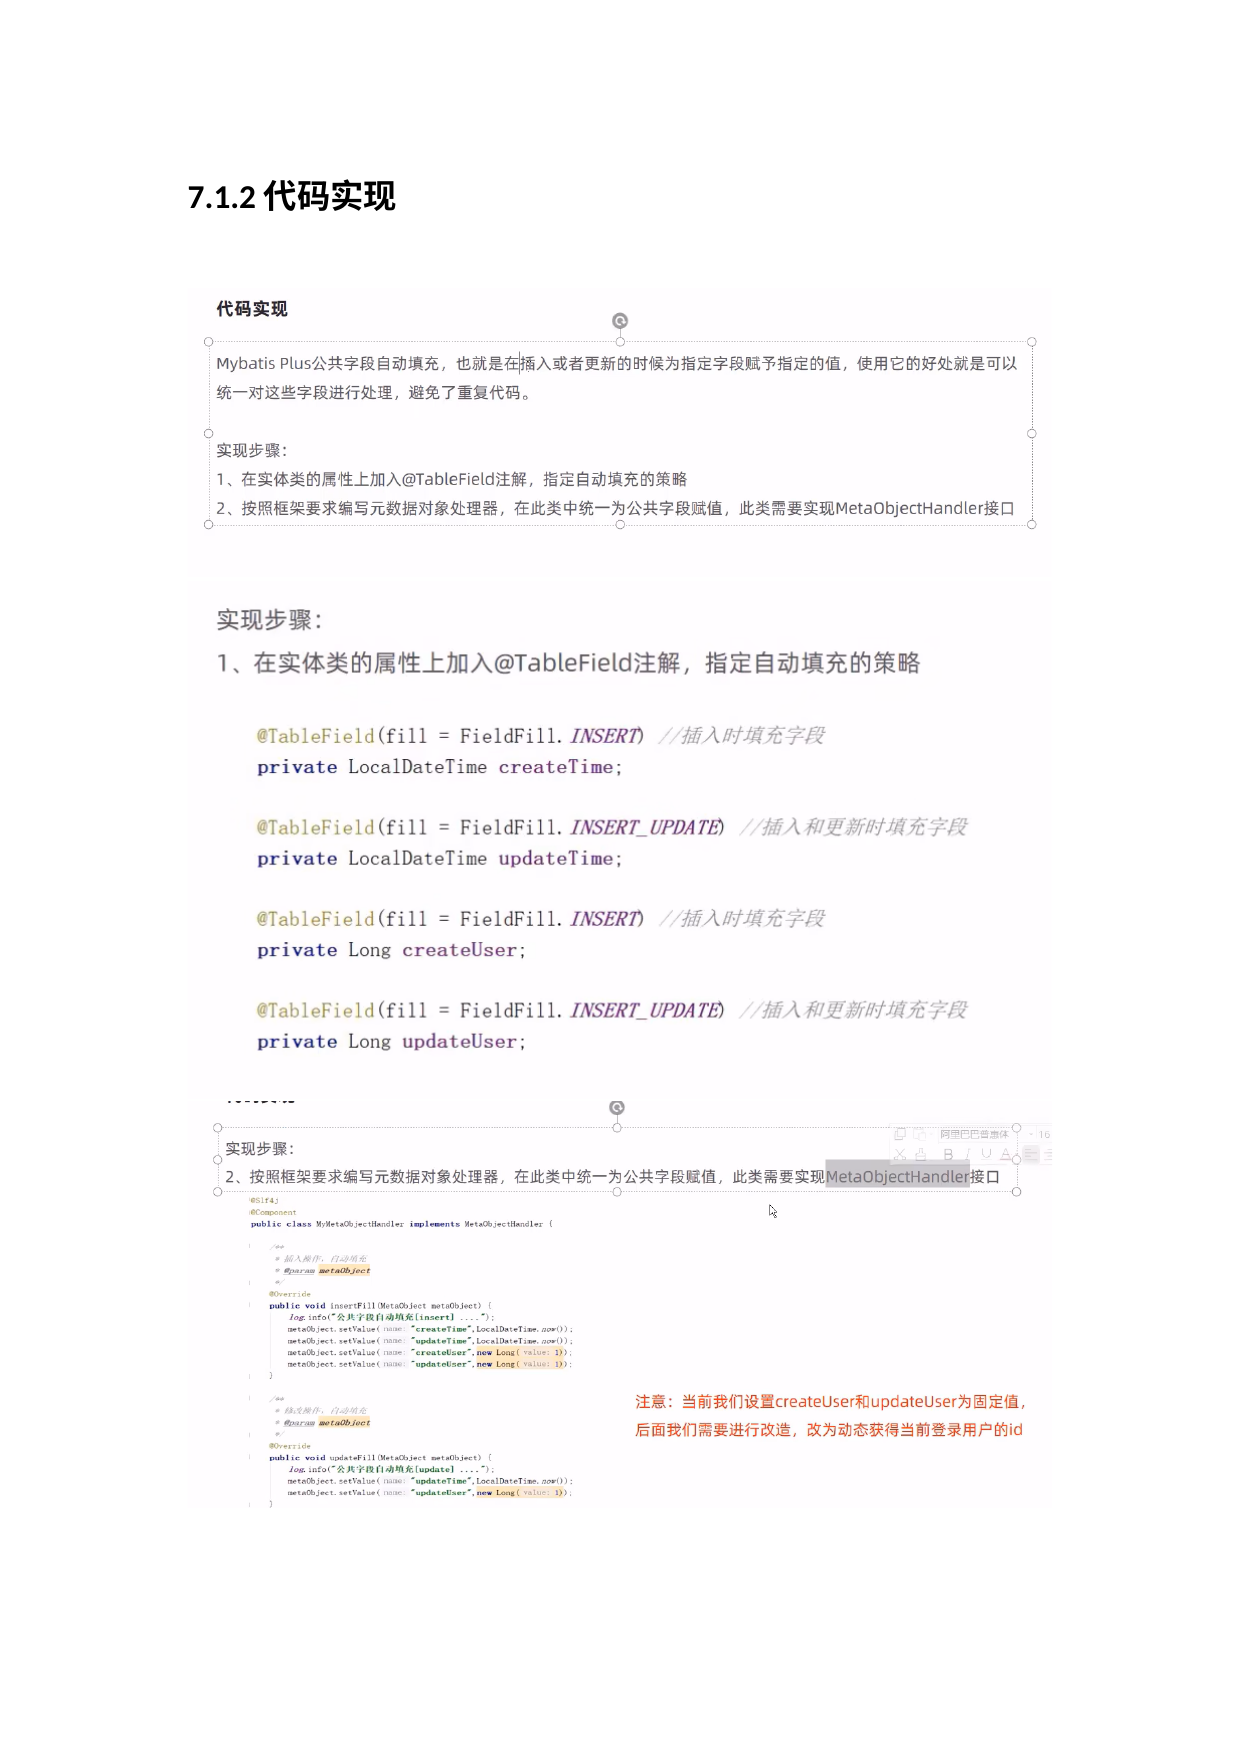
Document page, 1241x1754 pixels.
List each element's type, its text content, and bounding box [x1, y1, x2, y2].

picture [187, 1101, 1053, 1508]
picture [187, 581, 1052, 1099]
subtitle 7.1.2 代码实现 [187, 162, 1053, 227]
picture [187, 288, 1052, 577]
